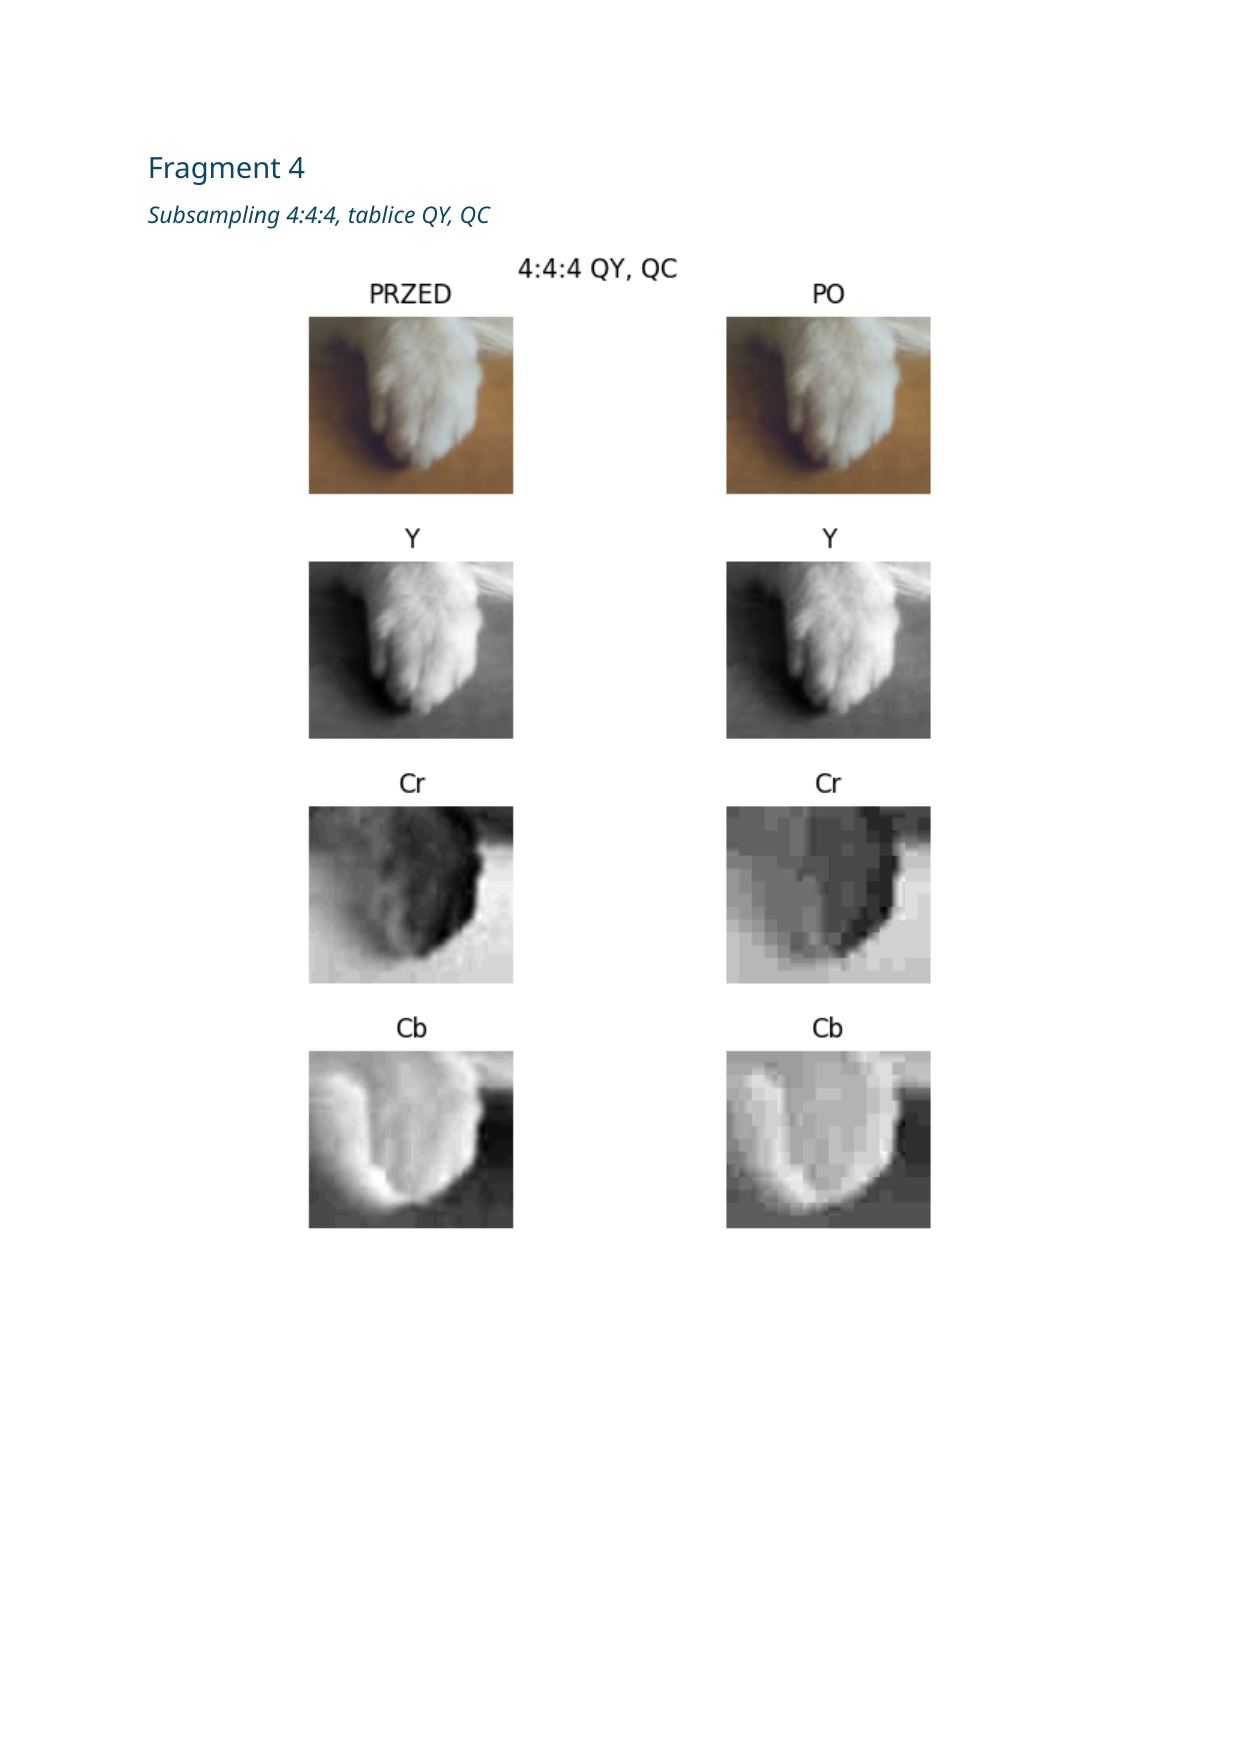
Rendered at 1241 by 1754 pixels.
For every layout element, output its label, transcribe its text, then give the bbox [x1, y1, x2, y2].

subtitle Subsampling 4:4:4, tablice QY, QC [148, 199, 1093, 230]
subtitle Fragment 4 [148, 148, 1093, 187]
picture [147, 236, 1048, 1287]
